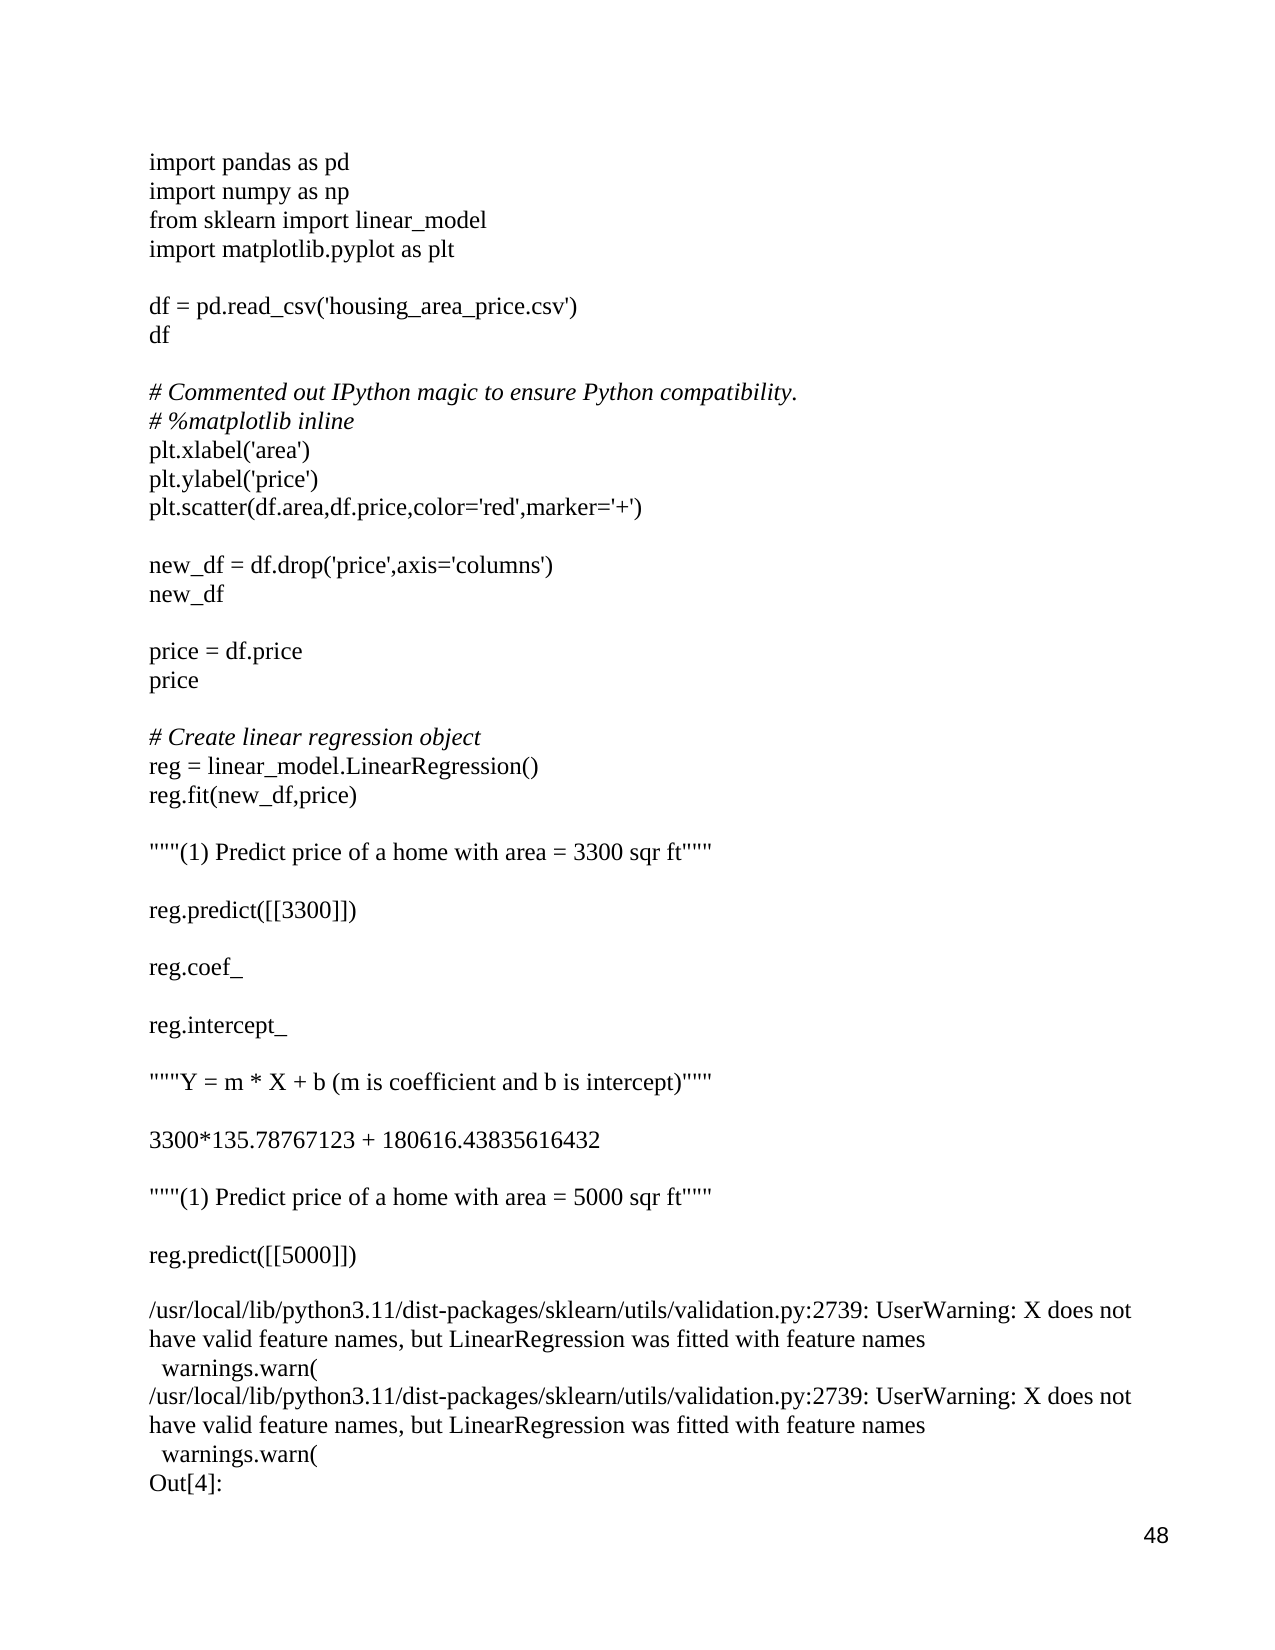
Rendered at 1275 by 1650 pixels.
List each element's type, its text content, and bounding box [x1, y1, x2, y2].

text from sklearn import linear_model [149, 205, 1169, 234]
text price [149, 665, 1169, 694]
text # Create linear regression object [149, 722, 1169, 751]
text price = df.price [149, 636, 1169, 665]
text warnings.warn( [149, 1353, 1169, 1381]
text # Commented out IPython magic to ensure Python compatibility. [149, 377, 1169, 406]
text 3300*135.78767123 + 180616.43835616432 [149, 1125, 1169, 1154]
text import numpy as np [149, 176, 1169, 205]
text df = pd.read_csv('housing_area_price.csv') [149, 291, 1169, 320]
text df [149, 320, 1169, 349]
text new_df [149, 579, 1169, 607]
text import pandas as pd [149, 147, 1169, 176]
text reg.predict([[3300]]) [149, 895, 1169, 924]
text reg.intercept_ [149, 1010, 1169, 1039]
text # %matplotlib inline [149, 406, 1169, 435]
text import matplotlib.pyplot as plt [149, 234, 1169, 262]
text new_df = df.drop('price',axis='columns') [149, 550, 1169, 579]
text """(1) Predict price of a home with area = 5000 sqr ft""" [149, 1182, 1169, 1211]
text /usr/local/lib/python3.11/dist-packages/sklearn/utils/validation.py:2739: UserWarning: X does not have valid feature names, but LinearRegression was fitted with feature names [149, 1381, 1169, 1439]
text /usr/local/lib/python3.11/dist-packages/sklearn/utils/validation.py:2739: UserWarning: X does not have valid feature names, but LinearRegression was fitted with feature names [149, 1295, 1169, 1353]
text plt.scatter(df.area,df.price,color='red',marker='+') [149, 492, 1169, 521]
text reg.predict([[5000]]) [149, 1240, 1169, 1269]
text reg.coef_ [149, 952, 1169, 981]
text warnings.warn( [149, 1439, 1169, 1468]
text Out[4]: [149, 1468, 1169, 1496]
text """Y = m * X + b (m is coefficient and b is intercept)""" [149, 1067, 1169, 1096]
text reg = linear_model.LinearRegression() [149, 751, 1169, 780]
text plt.ylabel('price') [149, 464, 1169, 492]
text """(1) Predict price of a home with area = 3300 sqr ft""" [149, 837, 1169, 866]
text reg.fit(new_df,price) [149, 780, 1169, 809]
text plt.xlabel('area') [149, 435, 1169, 464]
